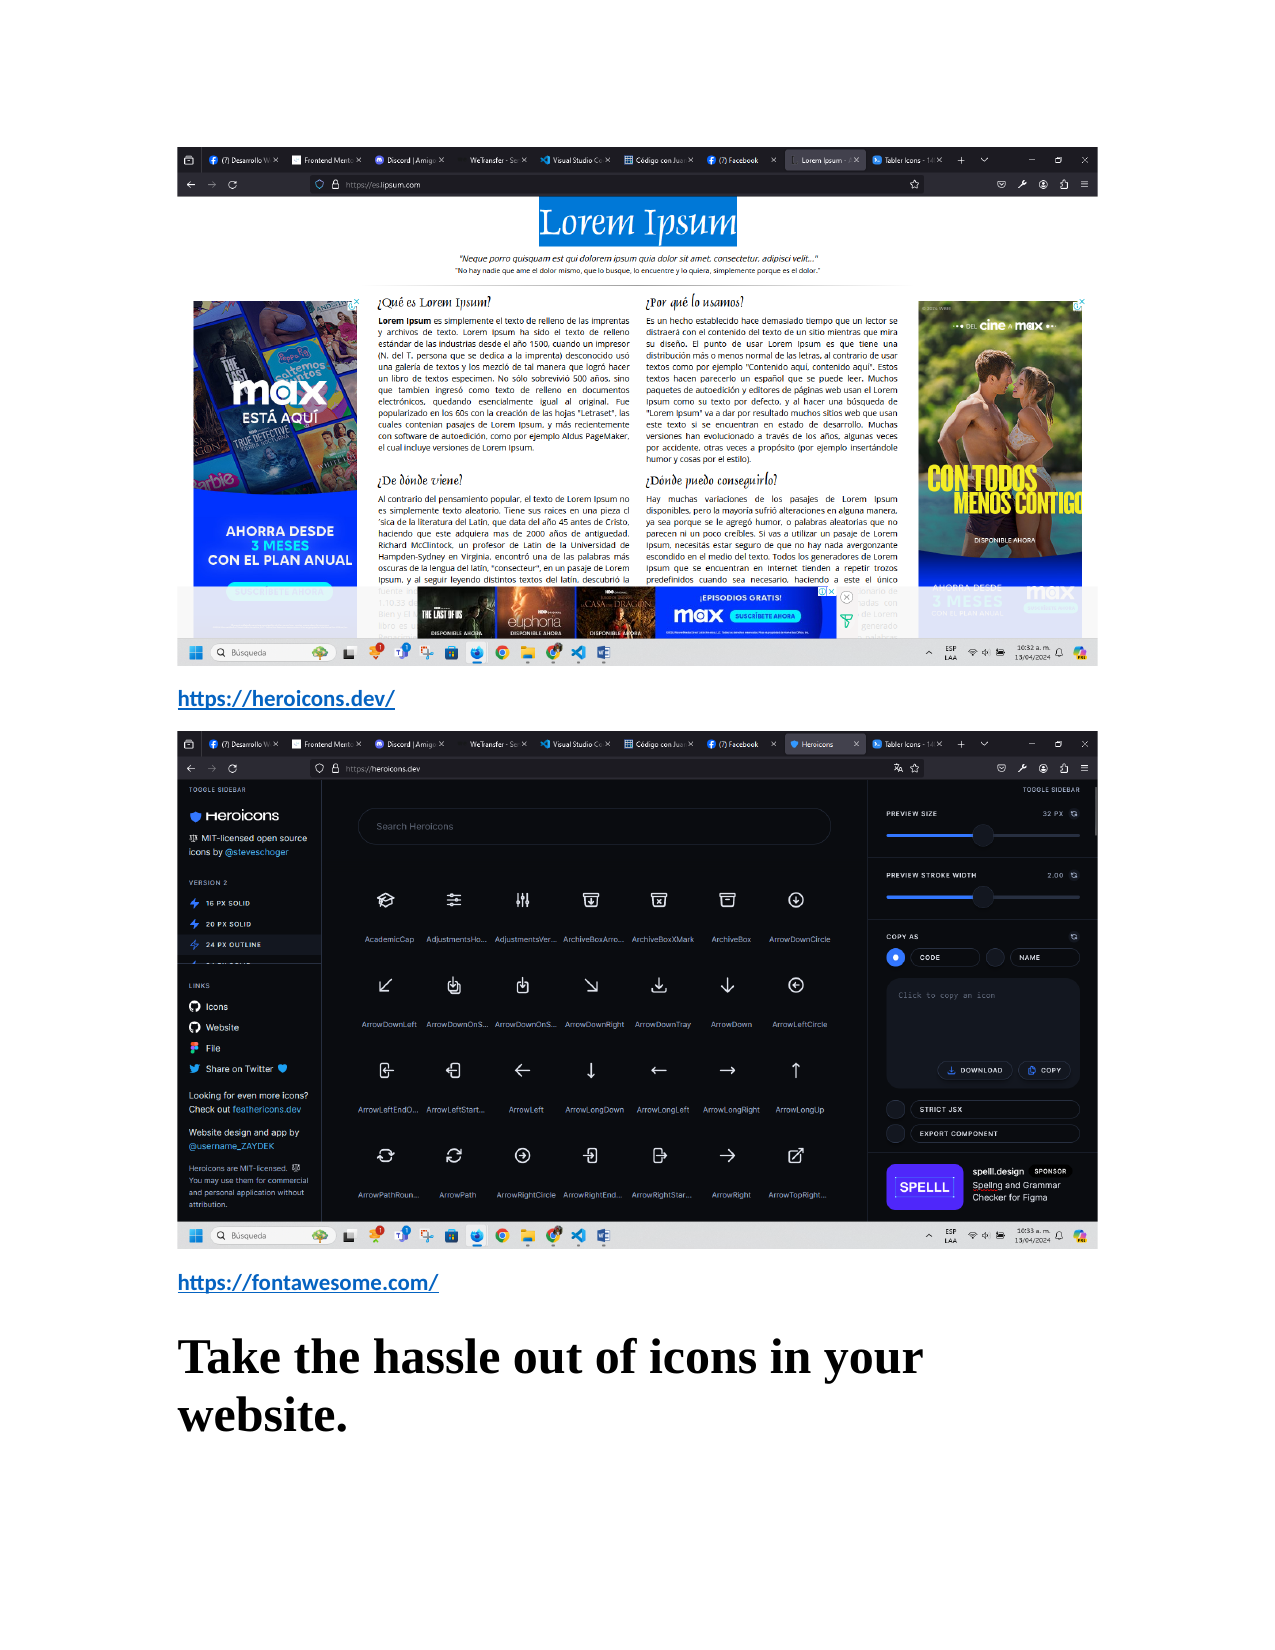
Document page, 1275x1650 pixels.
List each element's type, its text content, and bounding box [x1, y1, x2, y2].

text https://fontawesome.com/ [177, 1268, 1098, 1296]
subtitle Take the hassle out of icons in your website. [177, 1327, 1098, 1442]
picture [177, 147, 1098, 666]
text https://heroicons.dev/ [177, 684, 1098, 712]
picture [177, 731, 1098, 1249]
